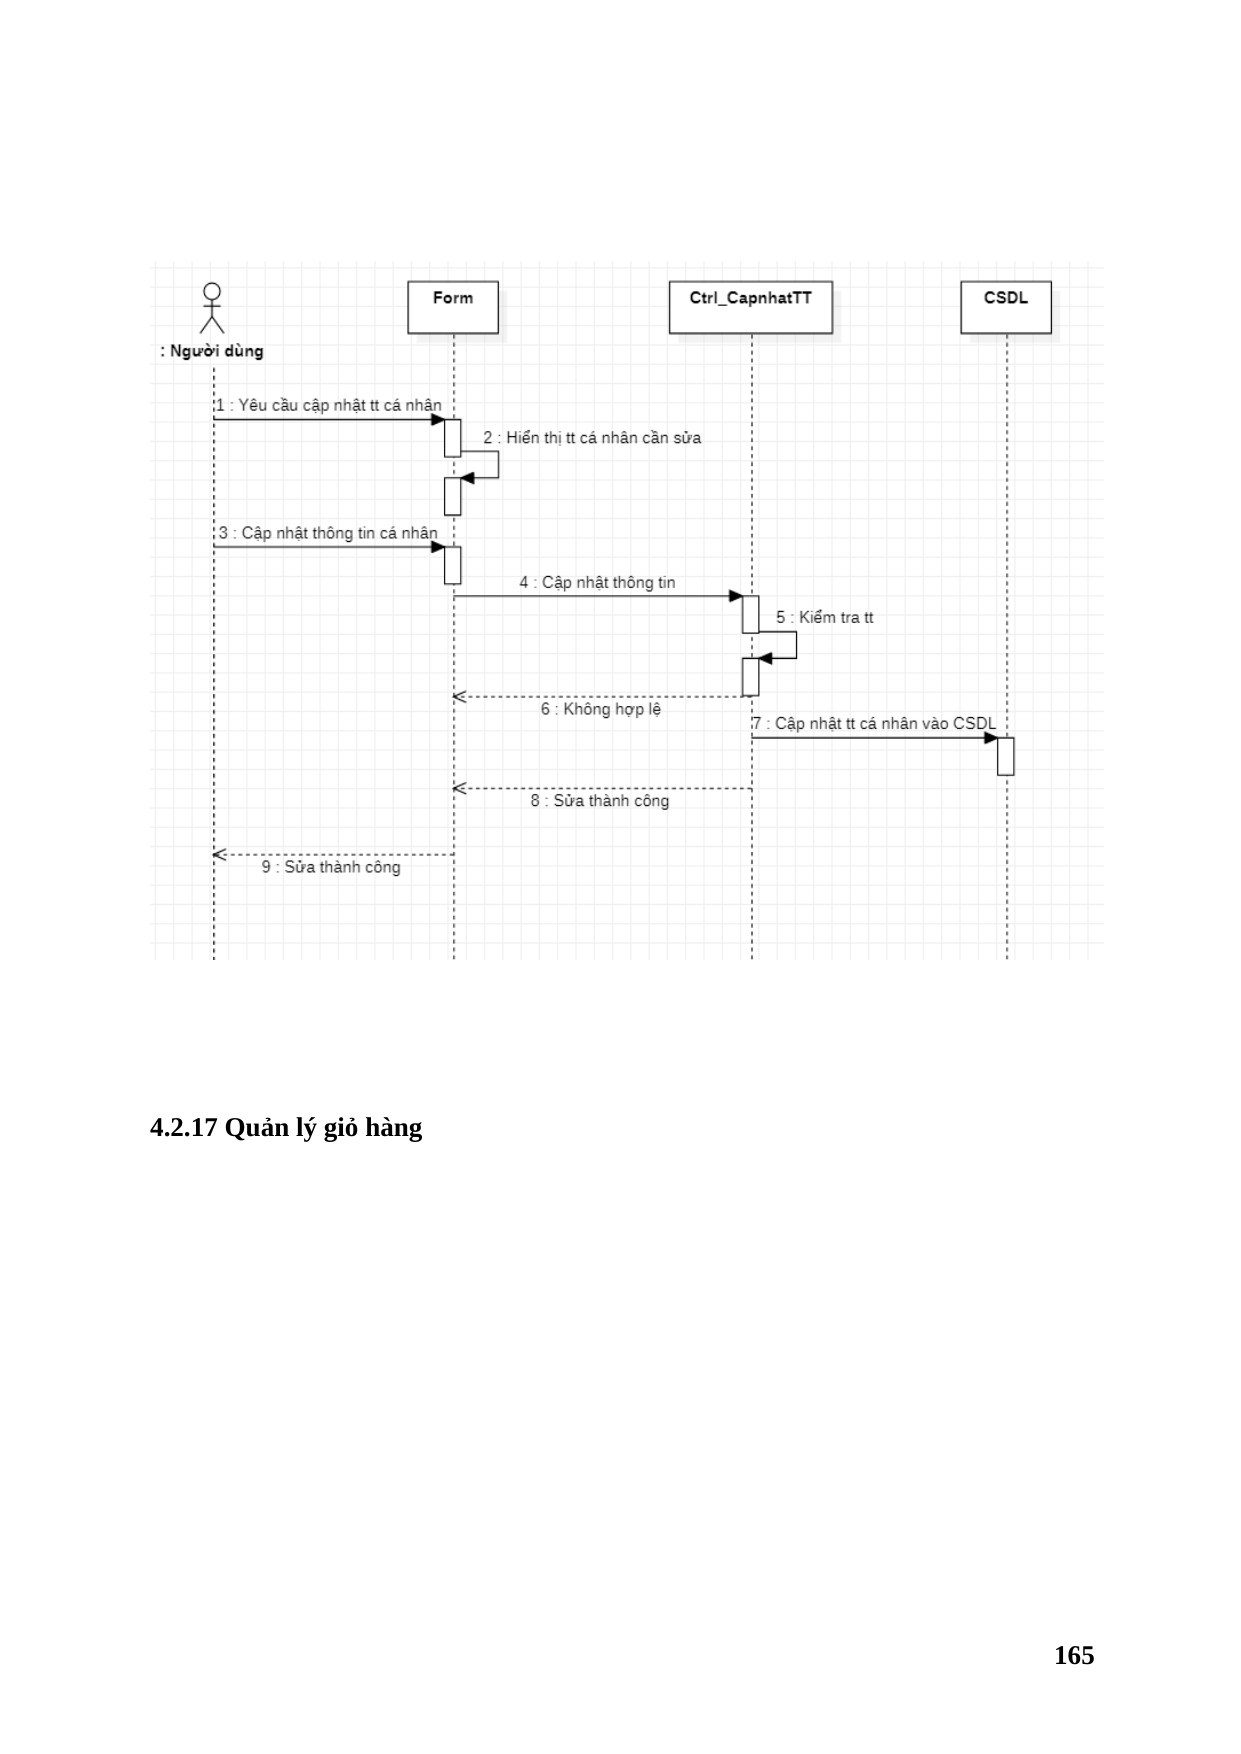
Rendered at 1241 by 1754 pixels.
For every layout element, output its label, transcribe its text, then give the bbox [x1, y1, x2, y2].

picture [150, 261, 1104, 960]
subtitle 4.2.17 Quản lý giỏ hàng [150, 1111, 1094, 1142]
